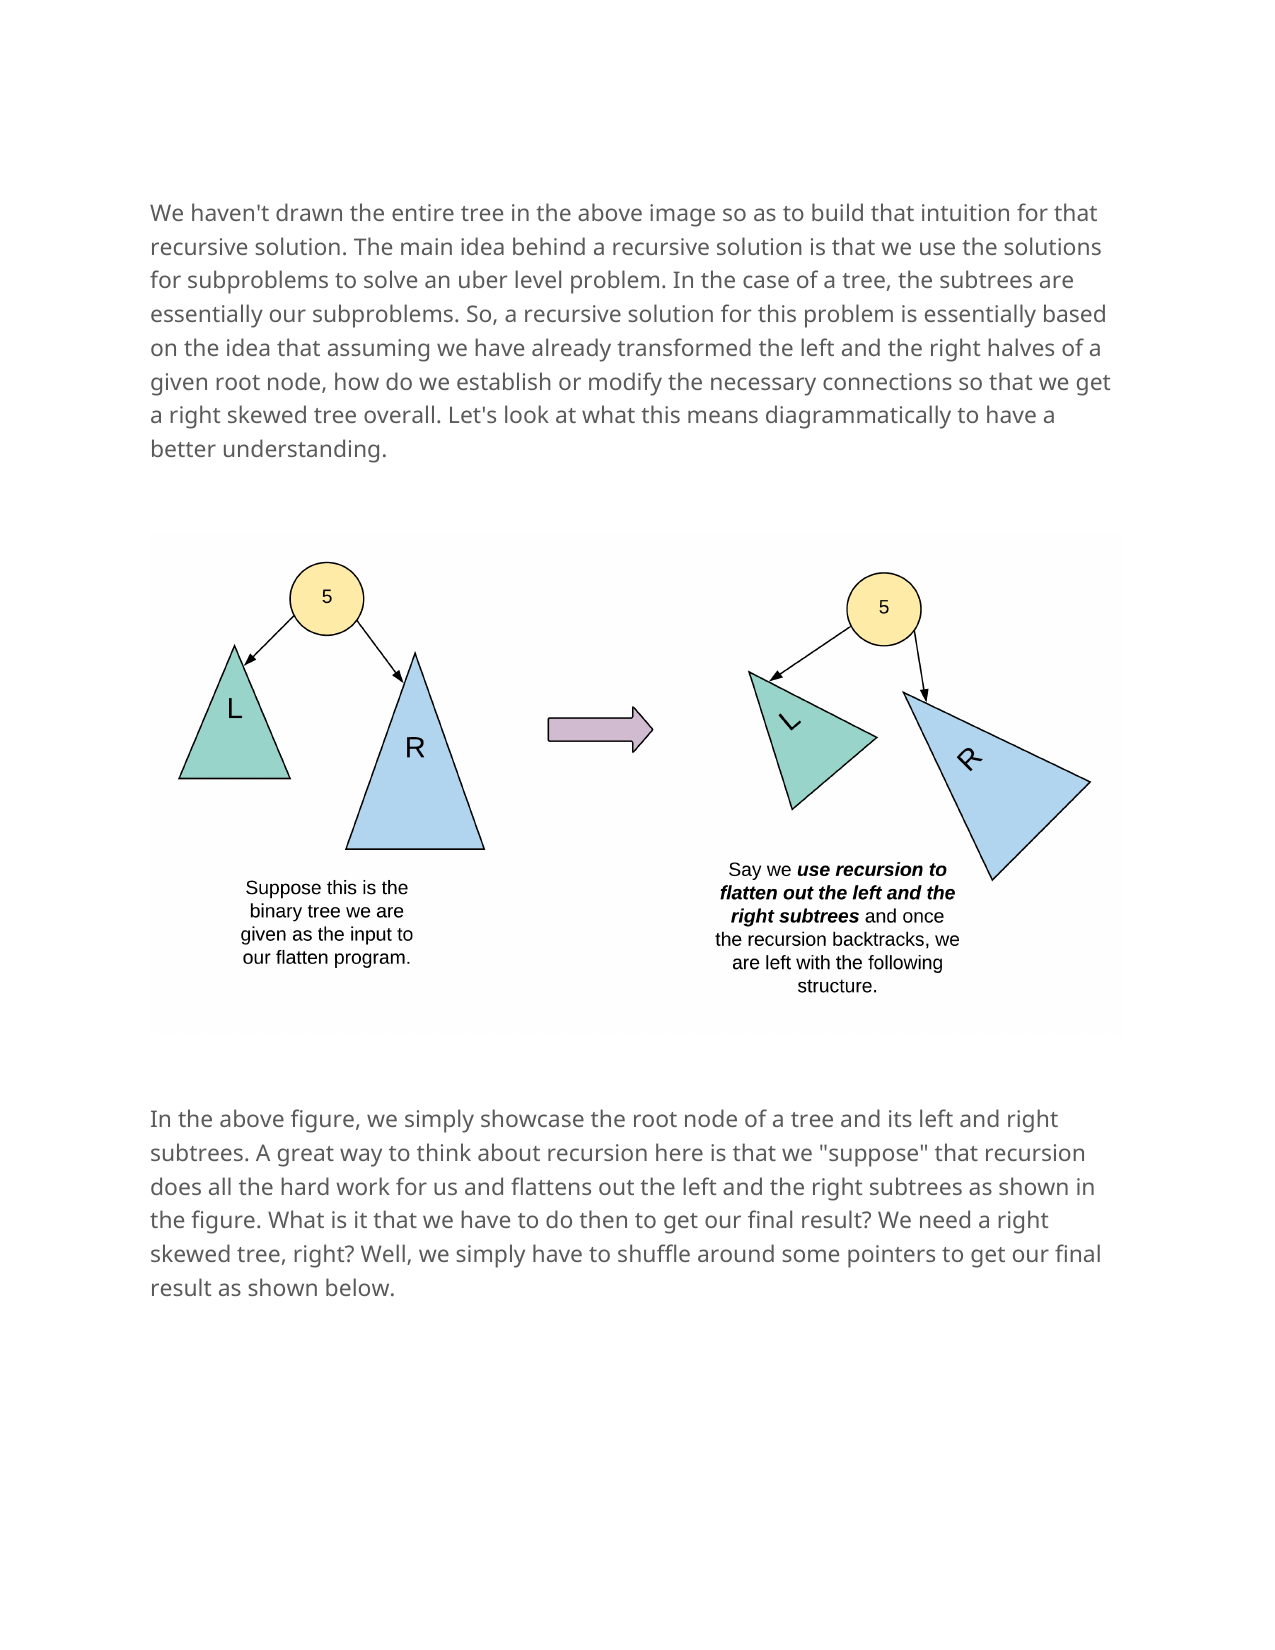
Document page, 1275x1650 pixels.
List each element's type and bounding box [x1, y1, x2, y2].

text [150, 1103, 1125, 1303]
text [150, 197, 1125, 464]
picture [150, 533, 1125, 1038]
